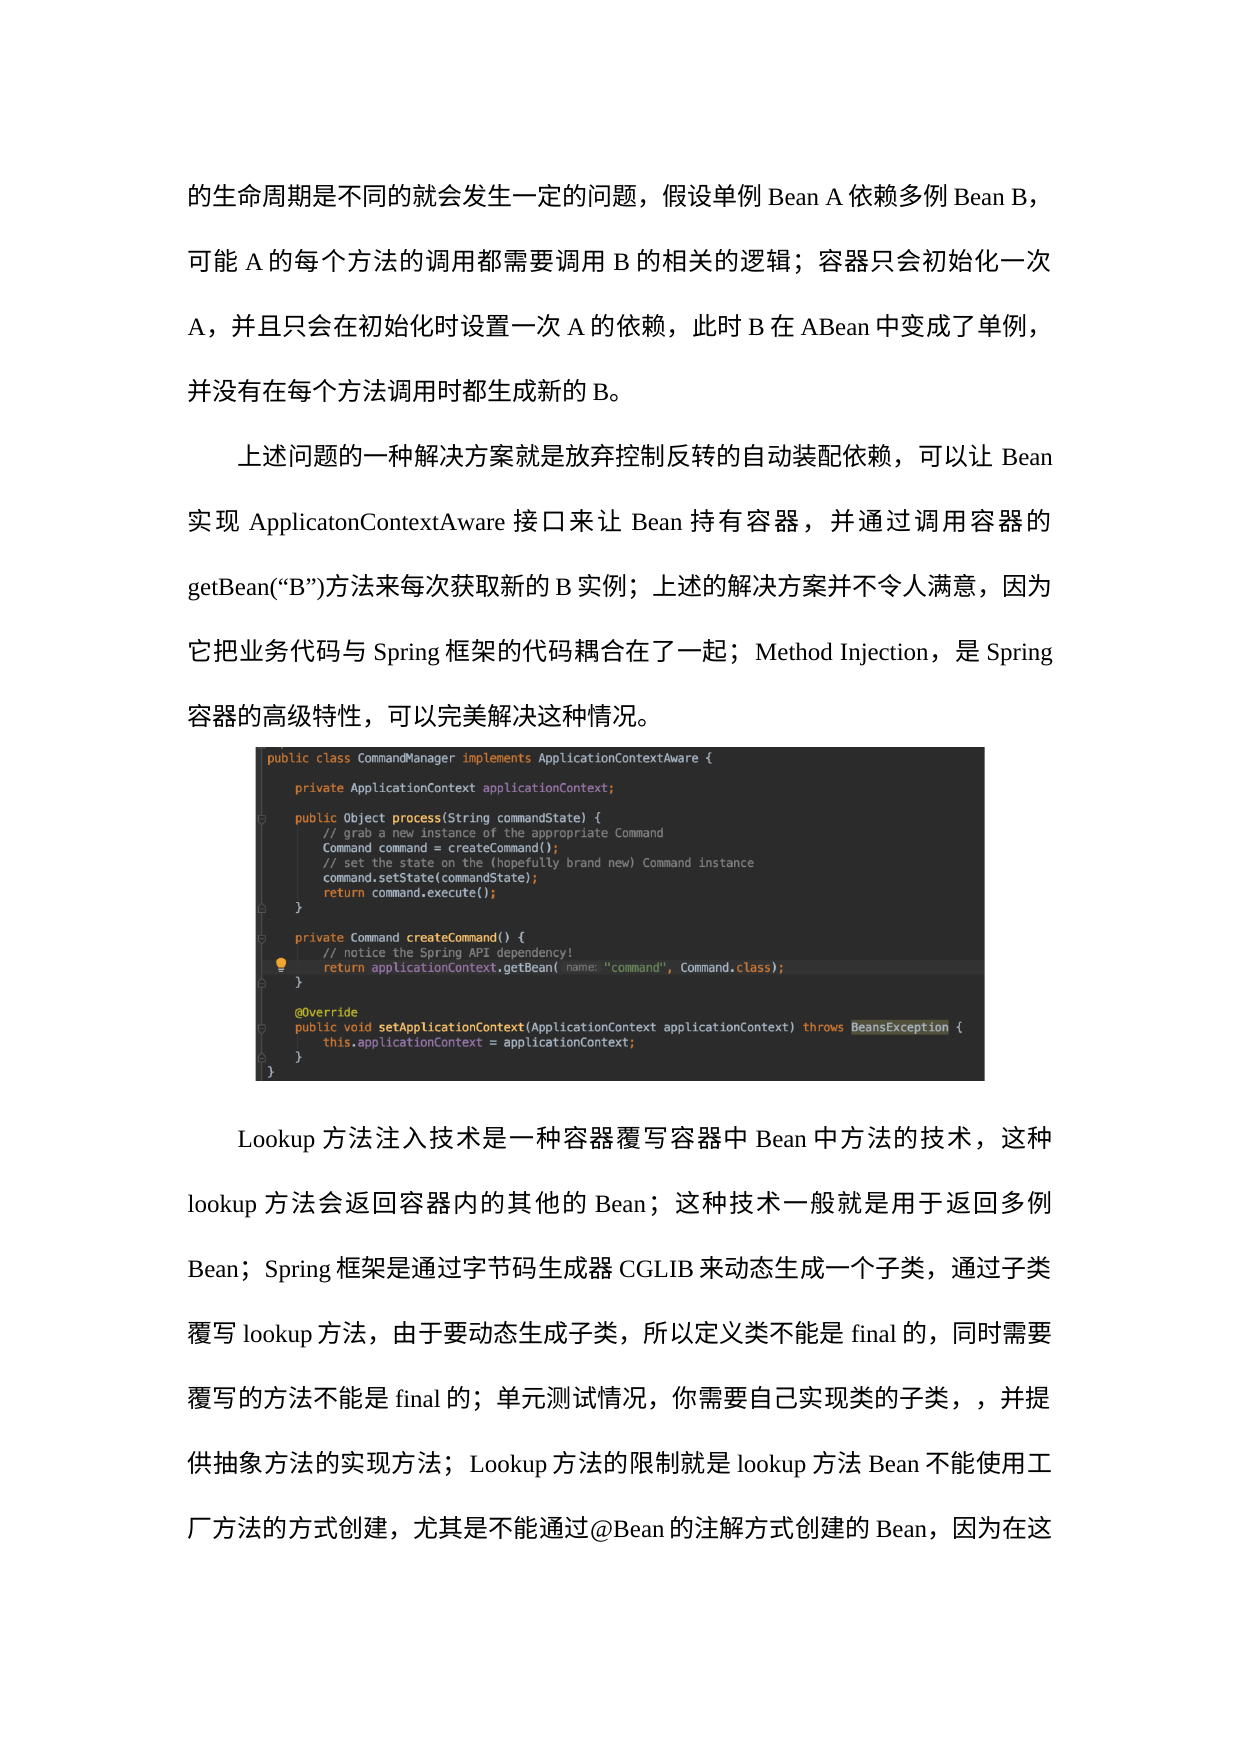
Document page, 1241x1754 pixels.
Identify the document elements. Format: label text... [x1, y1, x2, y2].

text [187, 162, 1053, 422]
picture [255, 747, 985, 1081]
text 上述问题的一种解决方案就是放弃控制反转的自动装配依赖，可以让Bean实现ApplicatonContextAware接口来让Bean持有容器，并通过调用容器的getBean(“B”)方法来每次获取新的B实例；上述的解决方案并不令人满意，因为它把业务代码与Spring框架的代码耦合在了一起；Method Injection，是Spring容器的高级特性，可以完美解决这种情况。 [187, 422, 1053, 747]
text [187, 1104, 1053, 1559]
